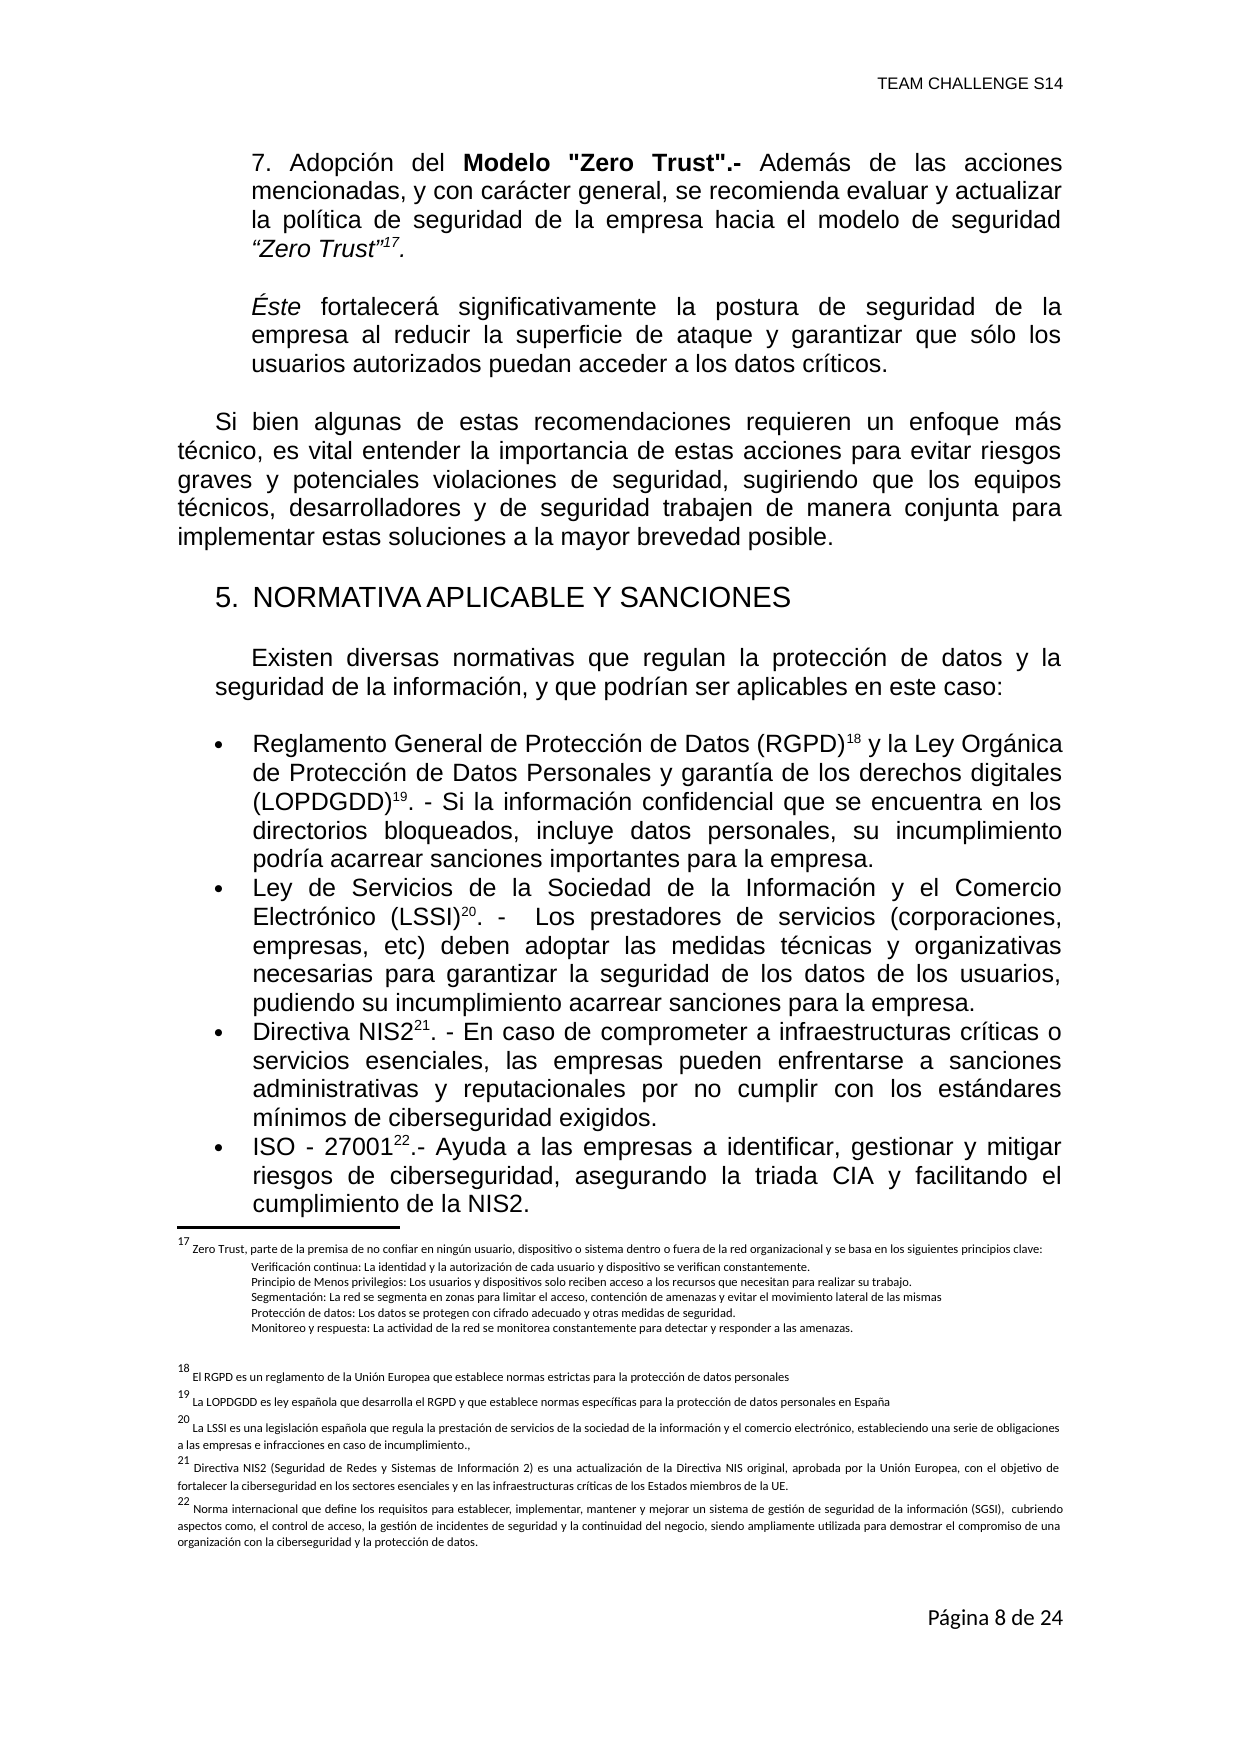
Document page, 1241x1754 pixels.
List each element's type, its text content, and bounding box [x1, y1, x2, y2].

list ISO - 27001.- Ayuda a las empresas a identificar, gestionar y mitigar riesgos de ciberseguridad, asegurando la triada CIA y facilitando el cumplimiento de la NIS2. [215, 1132, 1063, 1218]
list Reglamento General de Protección de Datos (RGPD) y la Ley Orgánica de Protección de Datos Personales y garantía de los derechos digitales (LOPDGDD). - Si la información confidencial que se encuentra en los directorios bloqueados, incluye datos personales, su incumplimiento podría acarrear sanciones importantes para la empresa. [215, 729, 1063, 873]
text Existen diversas normativas que regulan la protección de datos y la seguridad de la información, y que podrían ser aplicables en este caso: [215, 643, 1063, 700]
list Directiva NIS2. - En caso de comprometer a infraestructuras críticas o servicios esenciales, las empresas pueden enfrentarse a sanciones administrativas y reputacionales por no cumplir con los estándares mínimos de ciberseguridad exigidos. [215, 1017, 1063, 1132]
text Éste fortalecerá significativamente la postura de seguridad de la empresa al reducir la superficie de ataque y garantizar que sólo los usuarios autorizados puedan acceder a los datos críticos. [251, 292, 1063, 378]
list NORMATIVA APLICABLE Y SANCIONES [215, 580, 1063, 614]
list Ley de Servicios de la Sociedad de la Información y el Comercio Electrónico (LSSI). - Los prestadores de servicios (corporaciones, empresas, etc) deben adoptar las medidas técnicas y organizativas necesarias para garantizar la seguridad de los datos de los usuarios, pudiendo su incumplimiento acarrear sanciones para la empresa. [215, 873, 1063, 1017]
text 7. Adopción del Modelo "Zero Trust".- Además de las acciones mencionadas, y con carácter general, se recomienda evaluar y actualizar la política de seguridad de la empresa hacia el modelo de seguridad “Zero Trust”. [251, 148, 1063, 263]
text Si bien algunas de estas recomendaciones requieren un enfoque más técnico, es vital entender la importancia de estas acciones para evitar riesgos graves y potenciales violaciones de seguridad, sugiriendo que los equipos técnicos, desarrolladores y de seguridad trabajen de manera conjunta para implementar estas soluciones a la mayor brevedad posible. [177, 407, 1063, 551]
